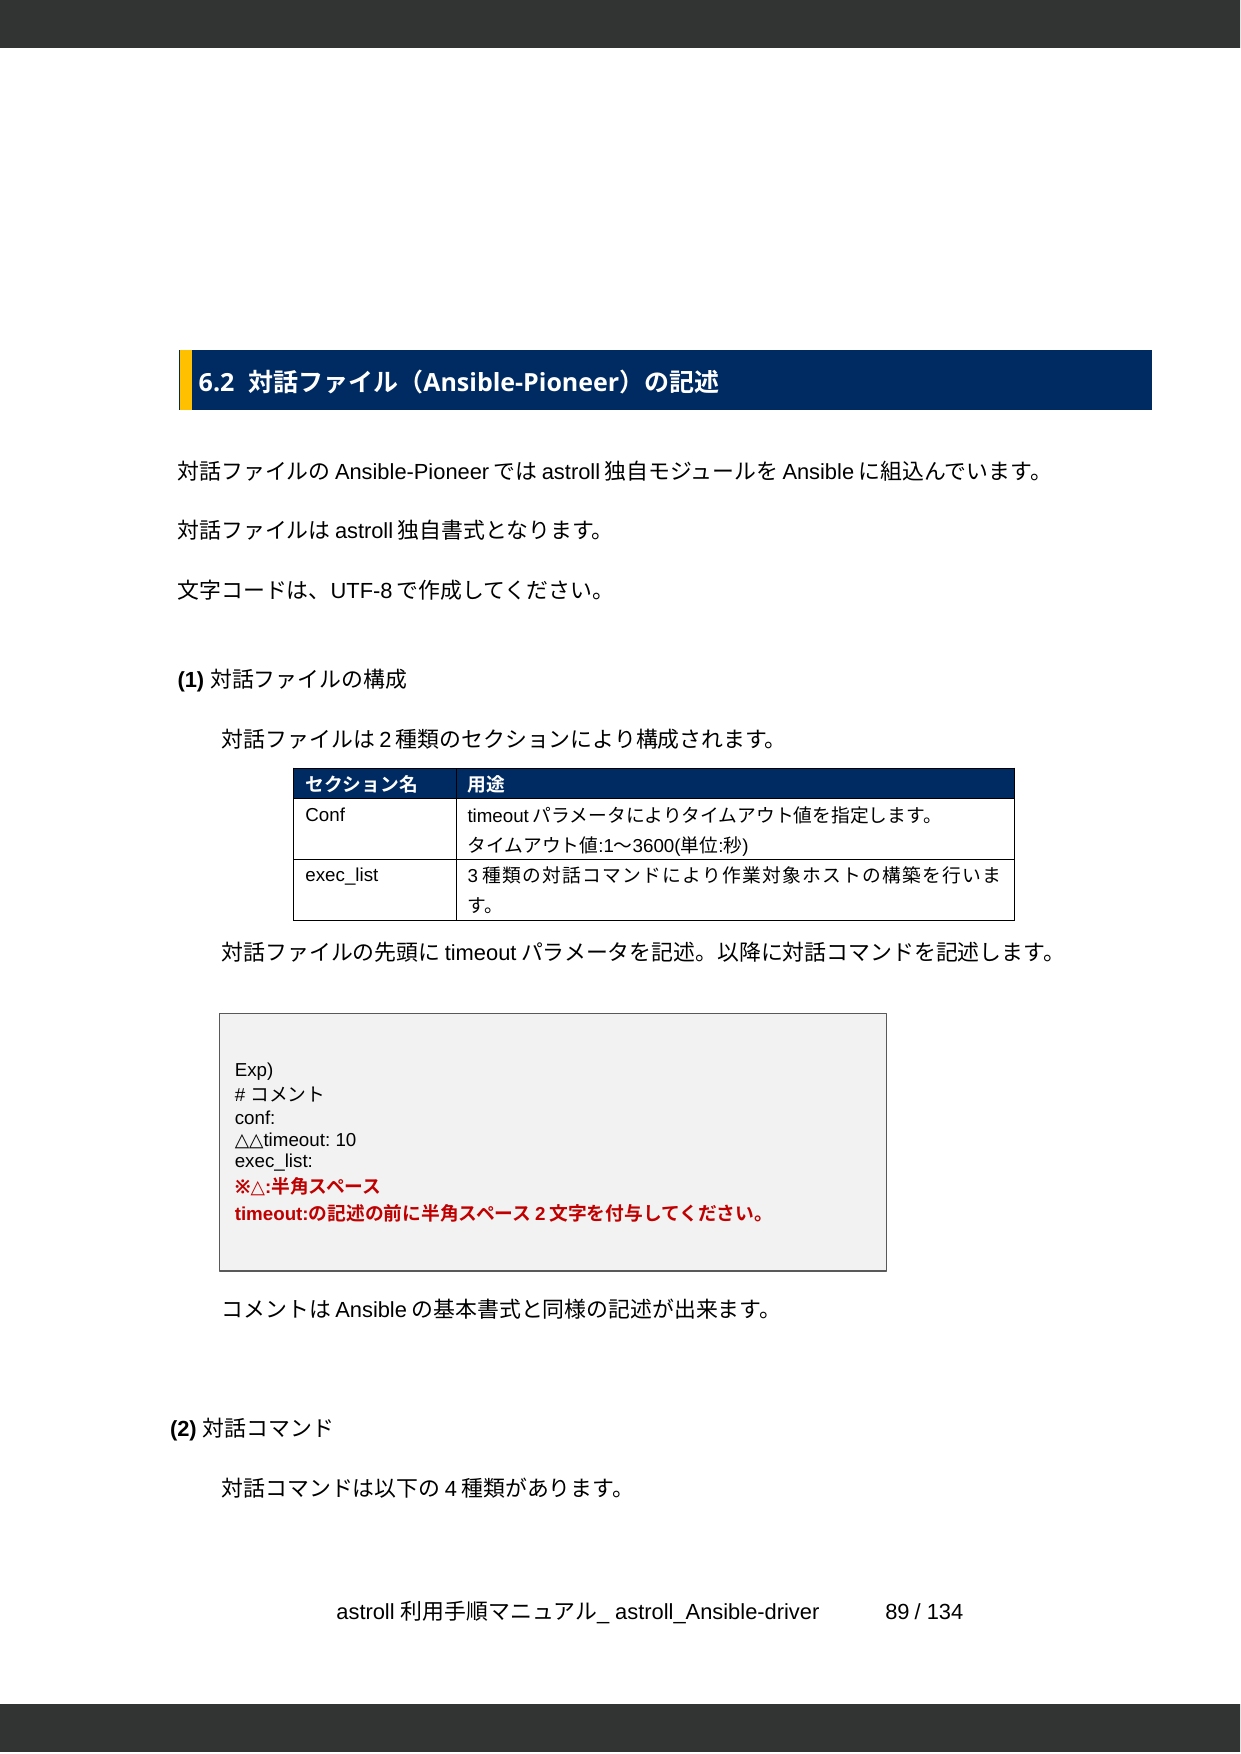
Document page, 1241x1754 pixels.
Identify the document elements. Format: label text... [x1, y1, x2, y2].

text 対話ファイルのAnsible-Pioneerではastroll独自モジュールをAnsibleに組込んでいます。 [177, 440, 1152, 499]
text 対話ファイルはastroll独自書式となります。 [177, 499, 1152, 559]
list 対話ファイルは2種類のセクションにより構成されます。 [222, 708, 1152, 767]
subtitle 対話ファイル（Ansible-Pioneer）の記述 [192, 350, 1152, 410]
list 対話コマンドは以下の4種類があります。 [221, 1457, 1152, 1516]
table_cell Conf [294, 799, 456, 859]
list 対話ファイルの先頭にtimeoutパラメータを記述。以降に対話コマンドを記述します。 [221, 921, 1152, 980]
table_header セクション名 [294, 769, 456, 798]
table_cell exec_list [294, 860, 456, 919]
text (1) 対話ファイルの構成 [177, 648, 1152, 708]
text 文字コードは、UTF-8で作成してください。 [177, 559, 1152, 618]
picture [0, 1704, 1241, 1752]
list コメントはAnsibleの基本書式と同様の記述が出来ます。 [221, 980, 1152, 1338]
table_header 用途 [457, 769, 1014, 798]
table_cell timeoutパラメータによりタイムアウト値を指定します。 タイムアウト値:1～3600(単位:秒) [457, 799, 1014, 859]
table_cell 3種類の対話コマンドにより作業対象ホストの構築を行います。 [457, 860, 1014, 919]
picture [0, 0, 1241, 48]
text (2) 対話コマンド [148, 1397, 1152, 1457]
